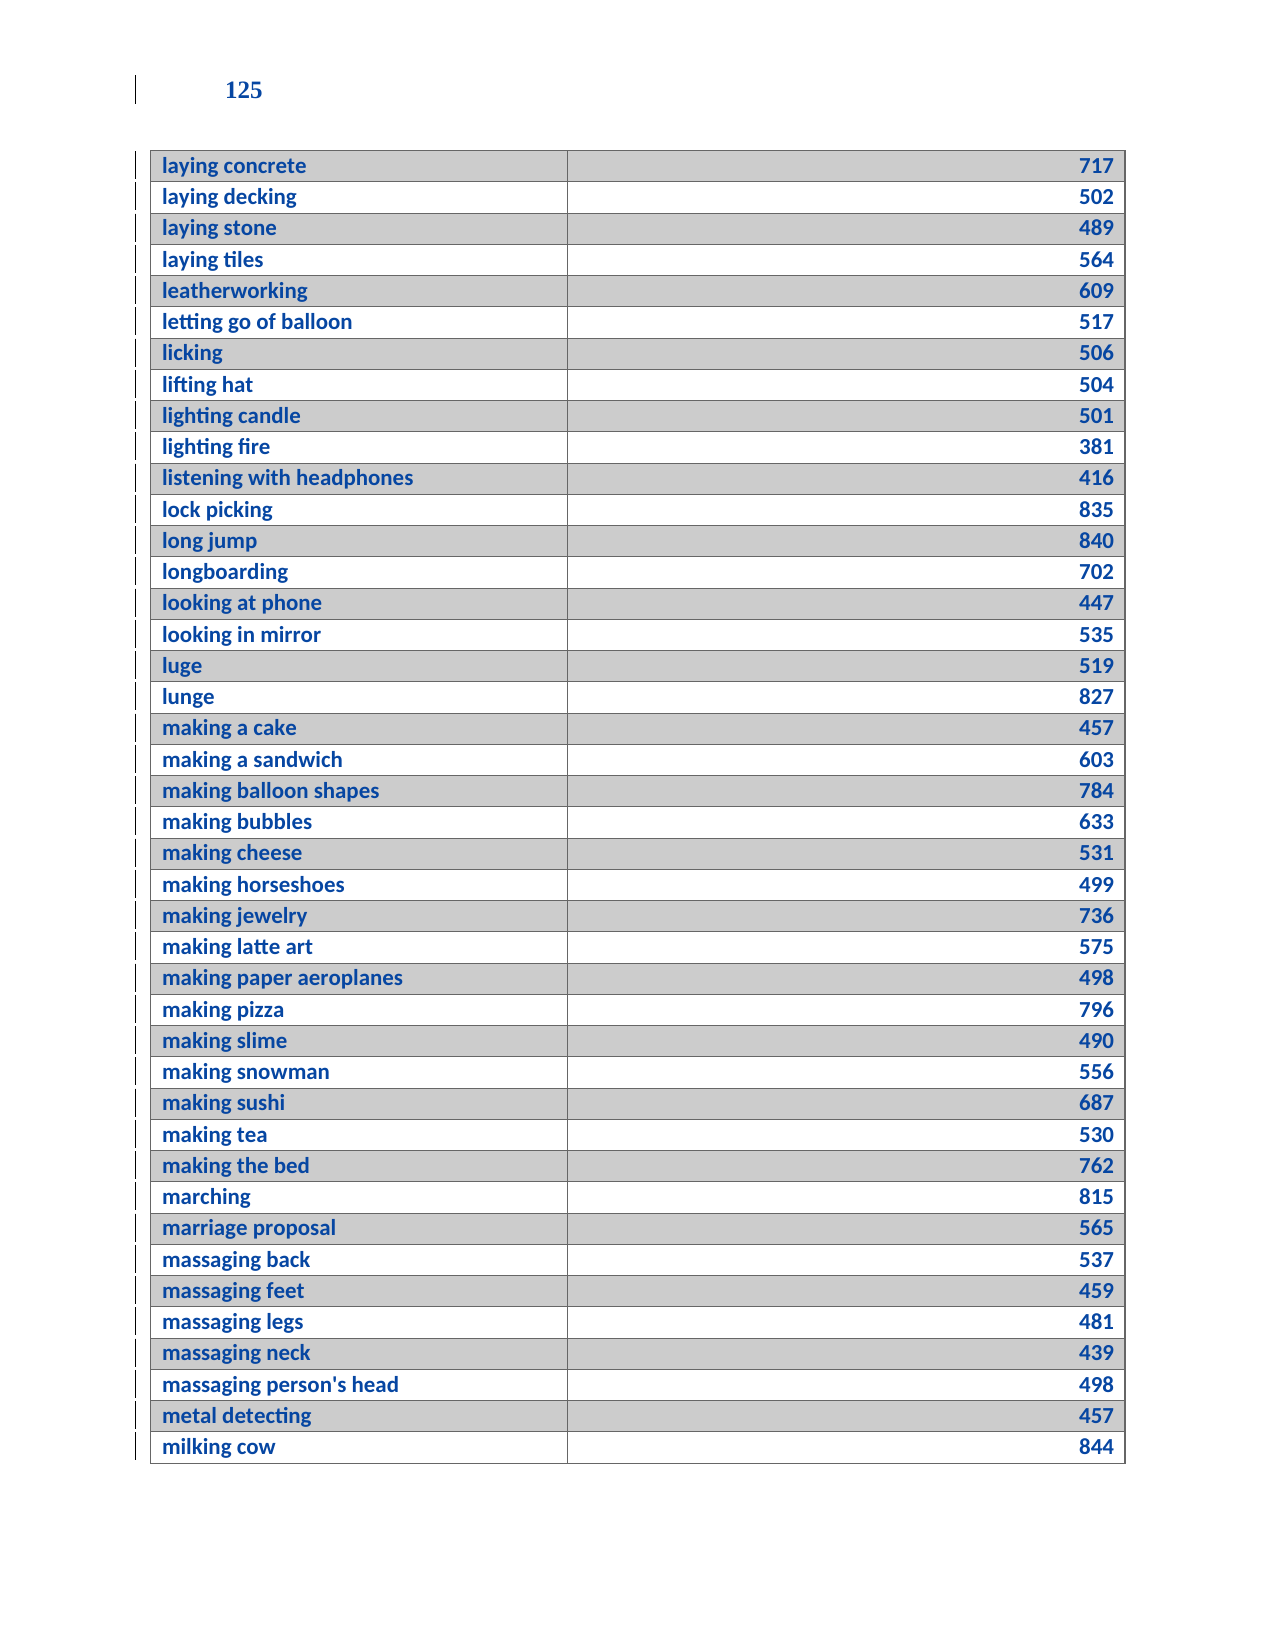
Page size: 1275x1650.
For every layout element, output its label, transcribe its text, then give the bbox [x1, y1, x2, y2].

table_cell 796 [568, 995, 1124, 1025]
table_cell lunge [151, 682, 567, 712]
table_cell making jewelry [151, 901, 567, 931]
table_cell marriage proposal [151, 1214, 567, 1244]
table_cell 416 [568, 464, 1124, 494]
table_cell 633 [568, 807, 1124, 837]
table_cell 506 [568, 339, 1124, 369]
table_cell making a cake [151, 714, 567, 744]
table_cell 481 [568, 1307, 1124, 1337]
table_cell laying stone [151, 214, 567, 244]
table_cell 517 [568, 307, 1124, 337]
table_cell making balloon shapes [151, 776, 567, 806]
table_cell massaging back [151, 1245, 567, 1275]
table_cell 827 [568, 682, 1124, 712]
table_cell massaging feet [151, 1276, 567, 1306]
table_cell 815 [568, 1182, 1124, 1212]
table_cell 499 [568, 870, 1124, 900]
table_cell 489 [568, 214, 1124, 244]
table_cell making slime [151, 1026, 567, 1056]
table_cell metal detecting [151, 1401, 567, 1431]
table_cell 844 [568, 1432, 1124, 1462]
table_cell 498 [568, 964, 1124, 994]
table_cell 519 [568, 651, 1124, 681]
table_cell lock picking [151, 495, 567, 525]
table_cell 687 [568, 1089, 1124, 1119]
table_cell 603 [568, 745, 1124, 775]
table_cell looking in mirror [151, 620, 567, 650]
table_cell 784 [568, 776, 1124, 806]
table_cell 501 [568, 401, 1124, 431]
table_cell 702 [568, 557, 1124, 587]
table_cell massaging legs [151, 1307, 567, 1337]
table_cell making a sandwich [151, 745, 567, 775]
table_cell 490 [568, 1026, 1124, 1056]
table_cell 457 [568, 714, 1124, 744]
table_cell 535 [568, 620, 1124, 650]
table_cell 575 [568, 932, 1124, 962]
table_cell laying tiles [151, 245, 567, 275]
table_cell letting go of balloon [151, 307, 567, 337]
table_cell 381 [568, 432, 1124, 462]
table_cell making the bed [151, 1151, 567, 1181]
table_cell massaging person's head [151, 1370, 567, 1400]
table_cell 736 [568, 901, 1124, 931]
table_cell 556 [568, 1057, 1124, 1087]
table_cell 717 [568, 151, 1124, 181]
table_cell lifting hat [151, 370, 567, 400]
table_cell making bubbles [151, 807, 567, 837]
table_cell lighting candle [151, 401, 567, 431]
table_cell long jump [151, 526, 567, 556]
table_cell leatherworking [151, 276, 567, 306]
table_cell 609 [568, 276, 1124, 306]
table_cell making sushi [151, 1089, 567, 1119]
table_cell 531 [568, 839, 1124, 869]
table_cell 447 [568, 589, 1124, 619]
table_cell 457 [568, 1401, 1124, 1431]
table_cell making snowman [151, 1057, 567, 1087]
table_cell making paper aeroplanes [151, 964, 567, 994]
table_cell making pizza [151, 995, 567, 1025]
table_cell laying concrete [151, 151, 567, 181]
table_cell 439 [568, 1339, 1124, 1369]
table_cell 530 [568, 1120, 1124, 1150]
table_cell longboarding [151, 557, 567, 587]
table_cell laying decking [151, 182, 567, 212]
table_cell 565 [568, 1214, 1124, 1244]
table_cell making cheese [151, 839, 567, 869]
table_cell 459 [568, 1276, 1124, 1306]
table_cell 504 [568, 370, 1124, 400]
table_cell milking cow [151, 1432, 567, 1462]
table_cell 835 [568, 495, 1124, 525]
table_cell luge [151, 651, 567, 681]
table_cell making latte art [151, 932, 567, 962]
table_cell looking at phone [151, 589, 567, 619]
table_cell 840 [568, 526, 1124, 556]
table_cell massaging neck [151, 1339, 567, 1369]
table_cell licking [151, 339, 567, 369]
table_cell lighting fire [151, 432, 567, 462]
table_cell 502 [568, 182, 1124, 212]
table_cell 564 [568, 245, 1124, 275]
table_cell 537 [568, 1245, 1124, 1275]
table_cell 498 [568, 1370, 1124, 1400]
table_cell marching [151, 1182, 567, 1212]
table_cell listening with headphones [151, 464, 567, 494]
table_cell making tea [151, 1120, 567, 1150]
table_cell 762 [568, 1151, 1124, 1181]
table_cell making horseshoes [151, 870, 567, 900]
